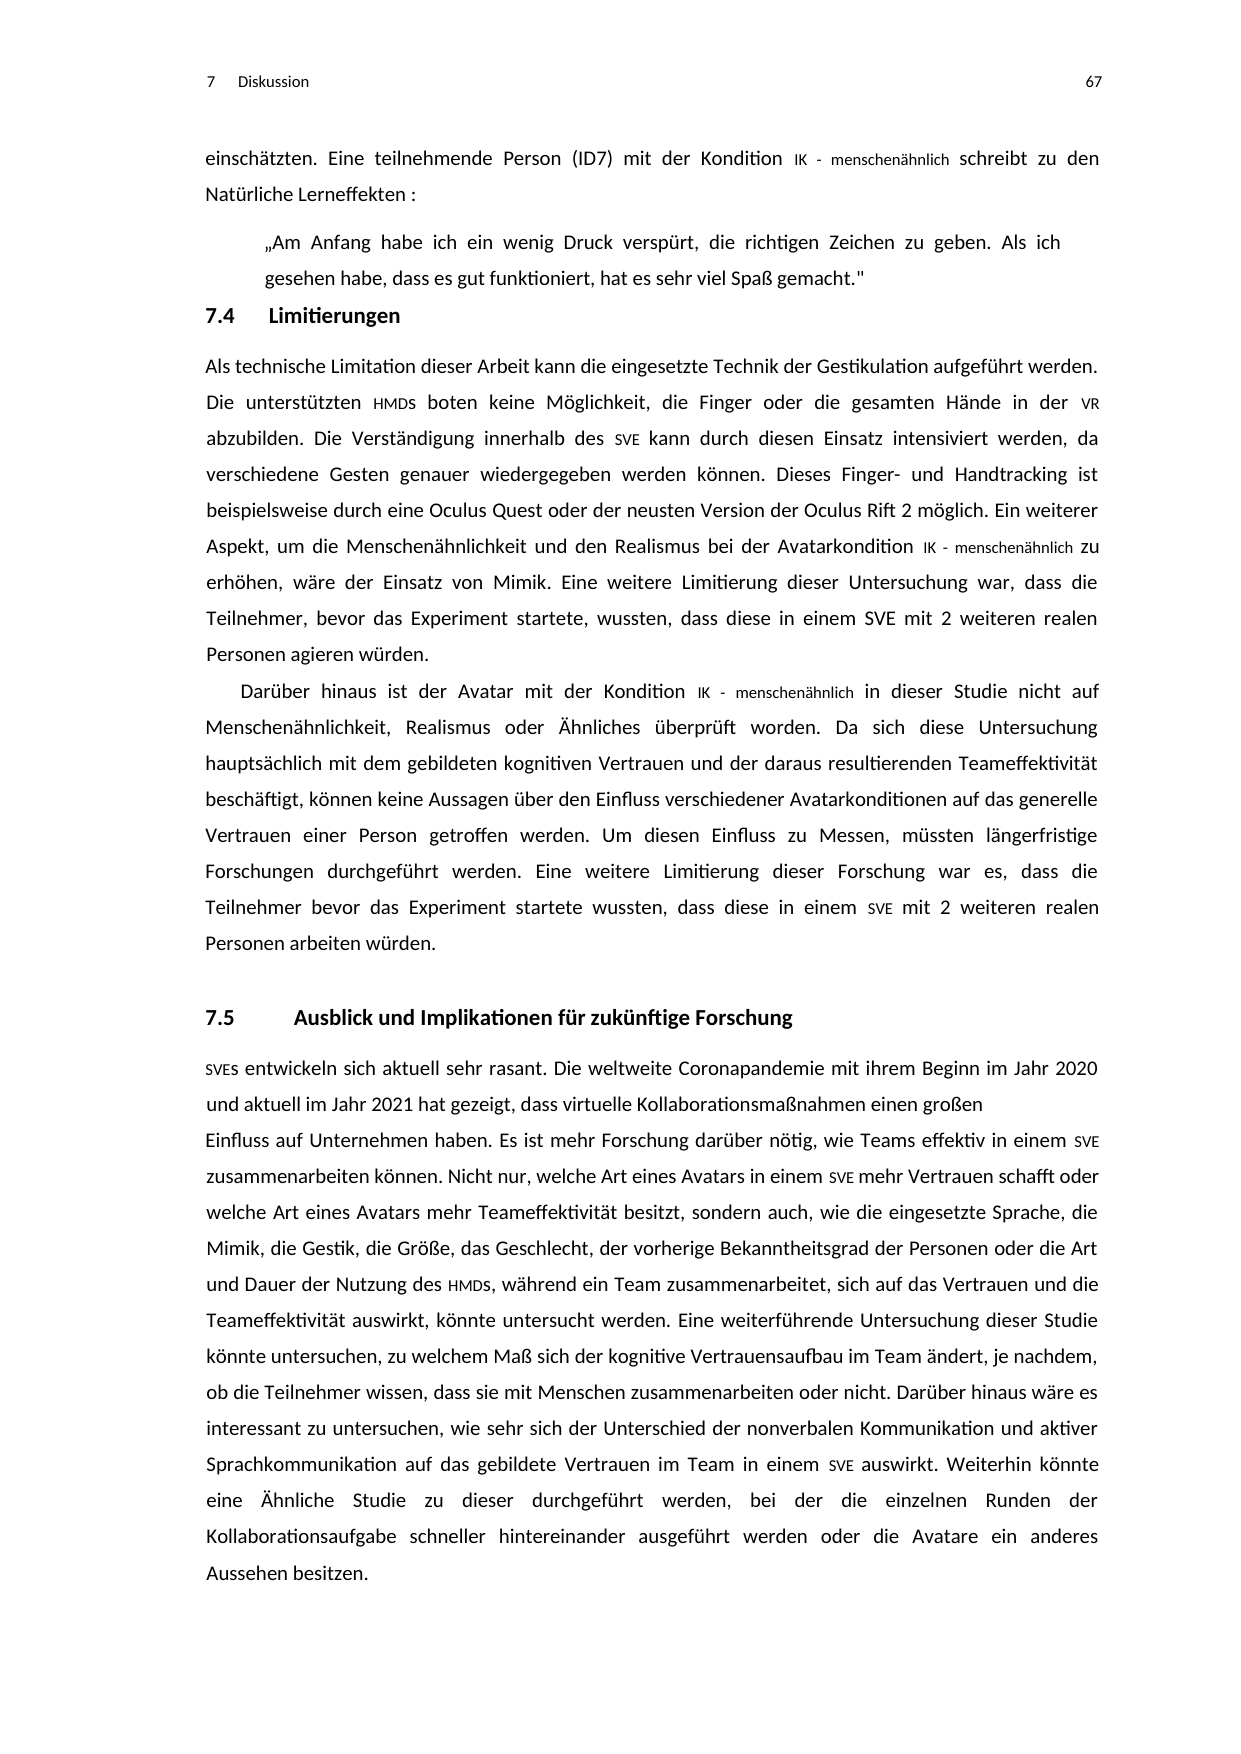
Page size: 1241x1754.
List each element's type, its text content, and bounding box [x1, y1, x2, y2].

text SVEs entwickeln sich aktuell sehr rasant. Die weltweite Coronapandemie mit ihrem Beginn im Jahr 2020 und aktuell im Jahr 2021 hat gezeigt, dass virtuelle Kollaborationsmaßnahmen einen großen [205, 1055, 1099, 1116]
text Darüber hinaus ist der Avatar mit der Kondition IK - menschenähnlich in dieser Studie nicht auf Menschenähnlichkeit, Realismus oder Ähnliches überprüft worden. Da sich diese Untersuchung hauptsächlich mit dem gebildeten kognitiven Vertrauen und der daraus resultierenden Teameffektivität beschäftigt, können keine Aussagen über den Einfluss verschiedener Avatarkonditionen auf das generelle Vertrauen einer Person getroffen werden. Um diesen Einfluss zu Messen, müssten längerfristige Forschungen durchgeführt werden. Eine weitere Limitierung dieser Forschung war es, dass die Teilnehmer bevor das Experiment startete wussten, dass diese in einem SVE mit 2 weiteren realen Personen arbeiten würden. [205, 678, 1099, 956]
text „Am Anfang habe ich ein wenig Druck verspürt, die richtigen Zeichen zu geben. Als ich gesehen habe, dass es gut funktioniert, hat es sehr viel Spaß gemacht." [263, 229, 1062, 291]
text Einfluss auf Unternehmen haben. Es ist mehr Forschung darüber nötig, wie Teams effektiv in einem SVE zusammenarbeiten können. Nicht nur, welche Art eines Avatars in einem SVE mehr Vertrauen schafft oder welche Art eines Avatars mehr Teameffektivität besitzt, sondern auch, wie die eingesetzte Sprache, die Mimik, die Gestik, die Größe, das Geschlecht, der vorherige Bekanntheitsgrad der Personen oder die Art und Dauer der Nutzung des HMDs, während ein Team zusammenarbeitet, sich auf das Vertrauen und die Teameffektivität auswirkt, könnte untersucht werden. Eine weiterführende Untersuchung dieser Studie könnte untersuchen, zu welchem Maß sich der kognitive Vertrauensaufbau im Team ändert, je nachdem, ob die Teilnehmer wissen, dass sie mit Menschen zusammenarbeiten oder nicht. Darüber hinaus wäre es interessant zu untersuchen, wie sehr sich der Unterschied der nonverbalen Kommunikation und aktiver Sprachkommunikation auf das gebildete Vertrauen im Team in einem SVE auswirkt. Weiterhin könnte eine Ähnliche Studie zu dieser durchgeführt werden, bei der die einzelnen Runden der Kollaborationsaufgabe schneller hintereinander ausgeführt werden oder die Avatare ein anderes Aussehen besitzen. [205, 1127, 1099, 1585]
text Als technische Limitation dieser Arbeit kann die eingesetzte Technik der Gestikulation aufgeführt werden. Die unterstützten HMDs boten keine Möglichkeit, die Finger oder die gesamten Hände in der VR abzubilden. Die Verständigung innerhalb des SVE kann durch diesen Einsatz intensiviert werden, da verschiedene Gesten genauer wiedergegeben werden können. Dieses Finger- und Handtracking ist beispielsweise durch eine Oculus Quest oder der neusten Version der Oculus Rift 2 möglich. Ein weiterer Aspekt, um die Menschenähnlichkeit und den Realismus bei der Avatarkondition IK - menschenähnlich zu erhöhen, wäre der Einsatz von Mimik. Eine weitere Limitierung dieser Untersuchung war, dass die Teilnehmer, bevor das Experiment startete, wussten, dass diese in einem SVE mit 2 weiteren realen Personen agieren würden. [205, 353, 1099, 667]
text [205, 145, 1099, 207]
text 7.4 Limitierungen [205, 302, 1102, 330]
text 7.5 Ausblick und Implikationen für zukünftige Forschung [205, 1003, 1102, 1031]
